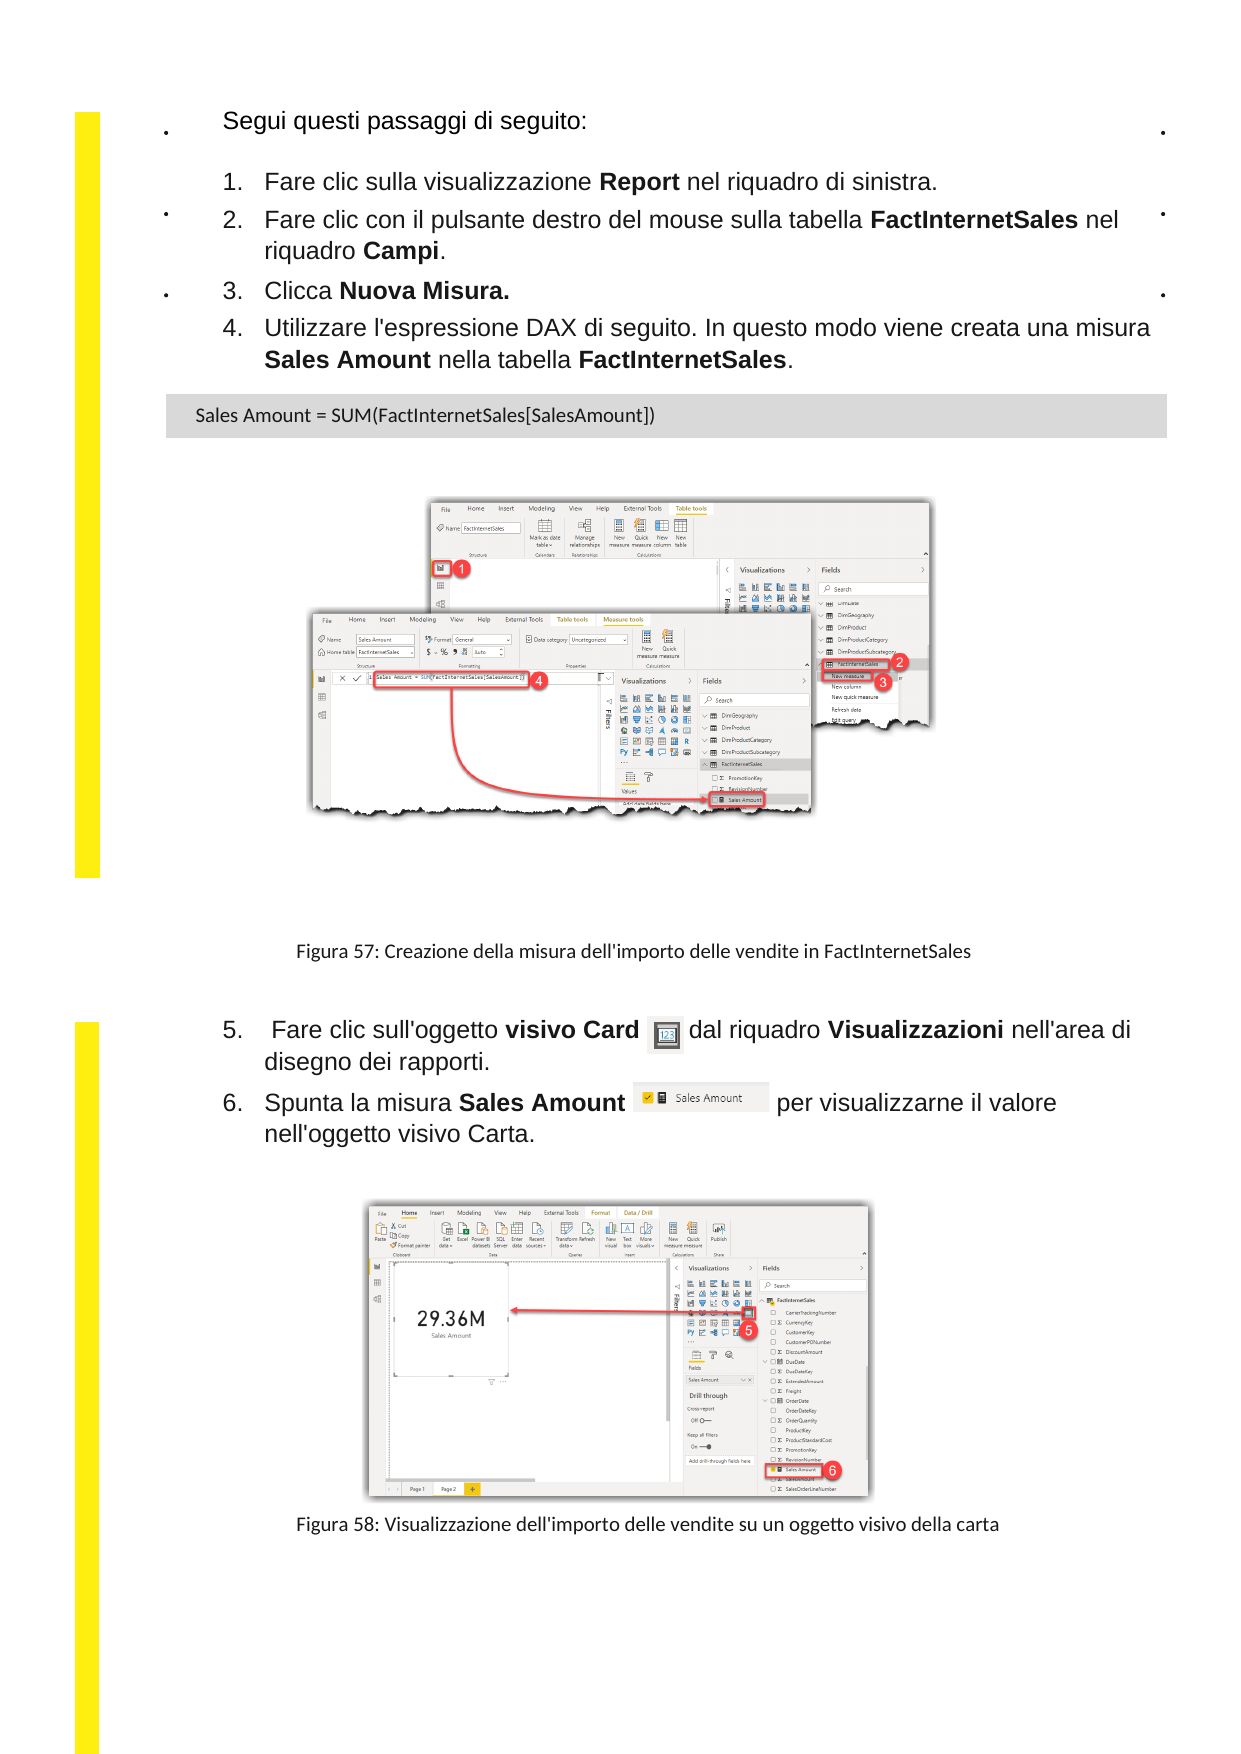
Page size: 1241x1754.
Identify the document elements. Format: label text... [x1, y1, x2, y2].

list Fare clic con il pulsante destro del mouse sulla tabella FactInternetSales nel riquadro Campi. [222, 205, 1166, 265]
text Figura 57: Creazione della misura dell'importo delle vendite in FactInternetSales [238, 938, 1167, 964]
table_header Sales Amount = SUM(FactInternetSales[SalesAmount]) [166, 394, 1167, 438]
text Figura 58: Visualizzazione dell'importo delle vendite su un oggetto visivo della carta [238, 1512, 1167, 1537]
list Fare clic sulla visualizzazione Report nel riquadro di sinistra. [222, 167, 1166, 195]
list Clicca Nuova Misura. [222, 276, 1166, 304]
list Fare clic sull'oggetto visivo Card dal riquadro Visualizzazioni nell'area di disegno dei rapporti. [222, 1015, 1166, 1075]
picture [632, 1081, 770, 1112]
picture [361, 1198, 875, 1504]
picture [305, 496, 937, 826]
list Spunta la misura Sales Amount per visualizzarne il valore nell'oggetto visivo Carta. [222, 1082, 1166, 1148]
list Utilizzare l'espressione DAX di seguito. In questo modo viene creata una misura Sales Amount nella tabella FactInternetSales. [222, 313, 1166, 373]
text Segui questi passaggi di seguito: [75, 106, 1167, 135]
picture [647, 1016, 684, 1054]
